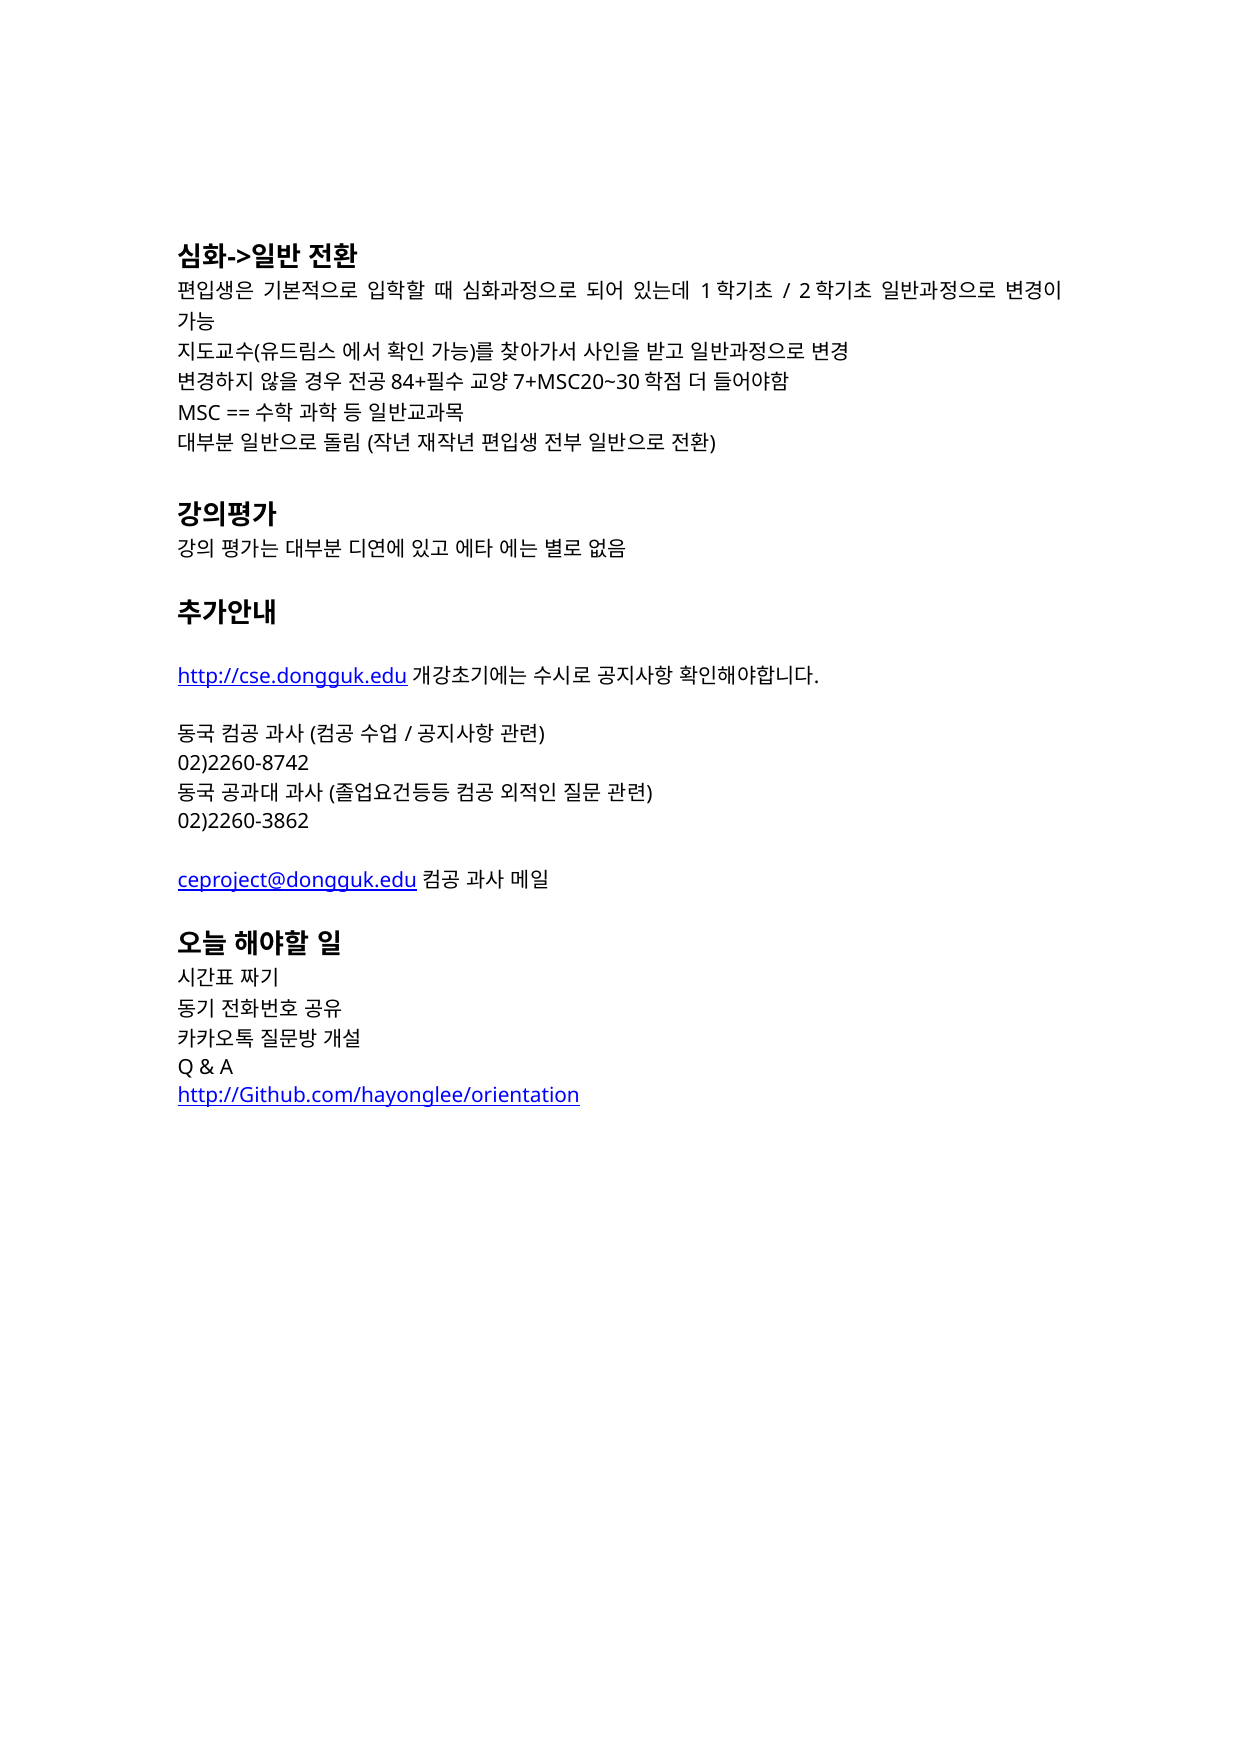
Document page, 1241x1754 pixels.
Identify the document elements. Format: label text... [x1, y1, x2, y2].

text 02)2260-3862 [177, 807, 1063, 835]
text Q & A [177, 1052, 1063, 1081]
text 지도교수(유드림스 에서 확인 가능)를 찾아가서 사인을 받고 일반과정으로 변경 [177, 335, 1063, 365]
text 오늘 해야할 일 [177, 922, 1063, 962]
text 동국 공과대 과사 (졸업요건등등 컴공 외적인 질문 관련) [177, 776, 1063, 807]
text 대부분 일반으로 돌림 (작년 재작년 편입생 전부 일반으로 전환) [177, 426, 1063, 456]
text 편입생은 기본적으로 입학할 때 심화과정으로 되어 있는데 1학기초 / 2학기초 일반과정으로 변경이 가능 [177, 274, 1063, 335]
text 변경하지 않을 경우 전공84+필수 교양7+MSC20~30학점 더 들어야함 [177, 365, 1063, 396]
text 시간표 짜기 [177, 962, 1063, 992]
text 강의 평가는 대부분 디연에 있고 에타 에는 별로 없음 [177, 532, 1063, 563]
text 동기 전화번호 공유 [177, 992, 1063, 1022]
text ceproject@dongguk.edu 컴공 과사 메일 [177, 863, 1063, 894]
text http://Github.com/hayonglee/orientation [177, 1081, 1063, 1109]
text 02)2260-8742 [177, 748, 1063, 776]
text MSC == 수학 과학 등 일반교과목 [177, 396, 1063, 426]
text 심화->일반 전환 [177, 235, 1063, 274]
text 카카오톡 질문방 개설 [177, 1022, 1063, 1052]
text 동국 컴공 과사 (컴공 수업 / 공지사항 관련) [177, 718, 1063, 748]
text 추가안내 [177, 591, 1063, 630]
text 강의평가 [177, 493, 1063, 532]
text http://cse.dongguk.edu 개강초기에는 수시로 공지사항 확인해야합니다. [177, 659, 1063, 689]
